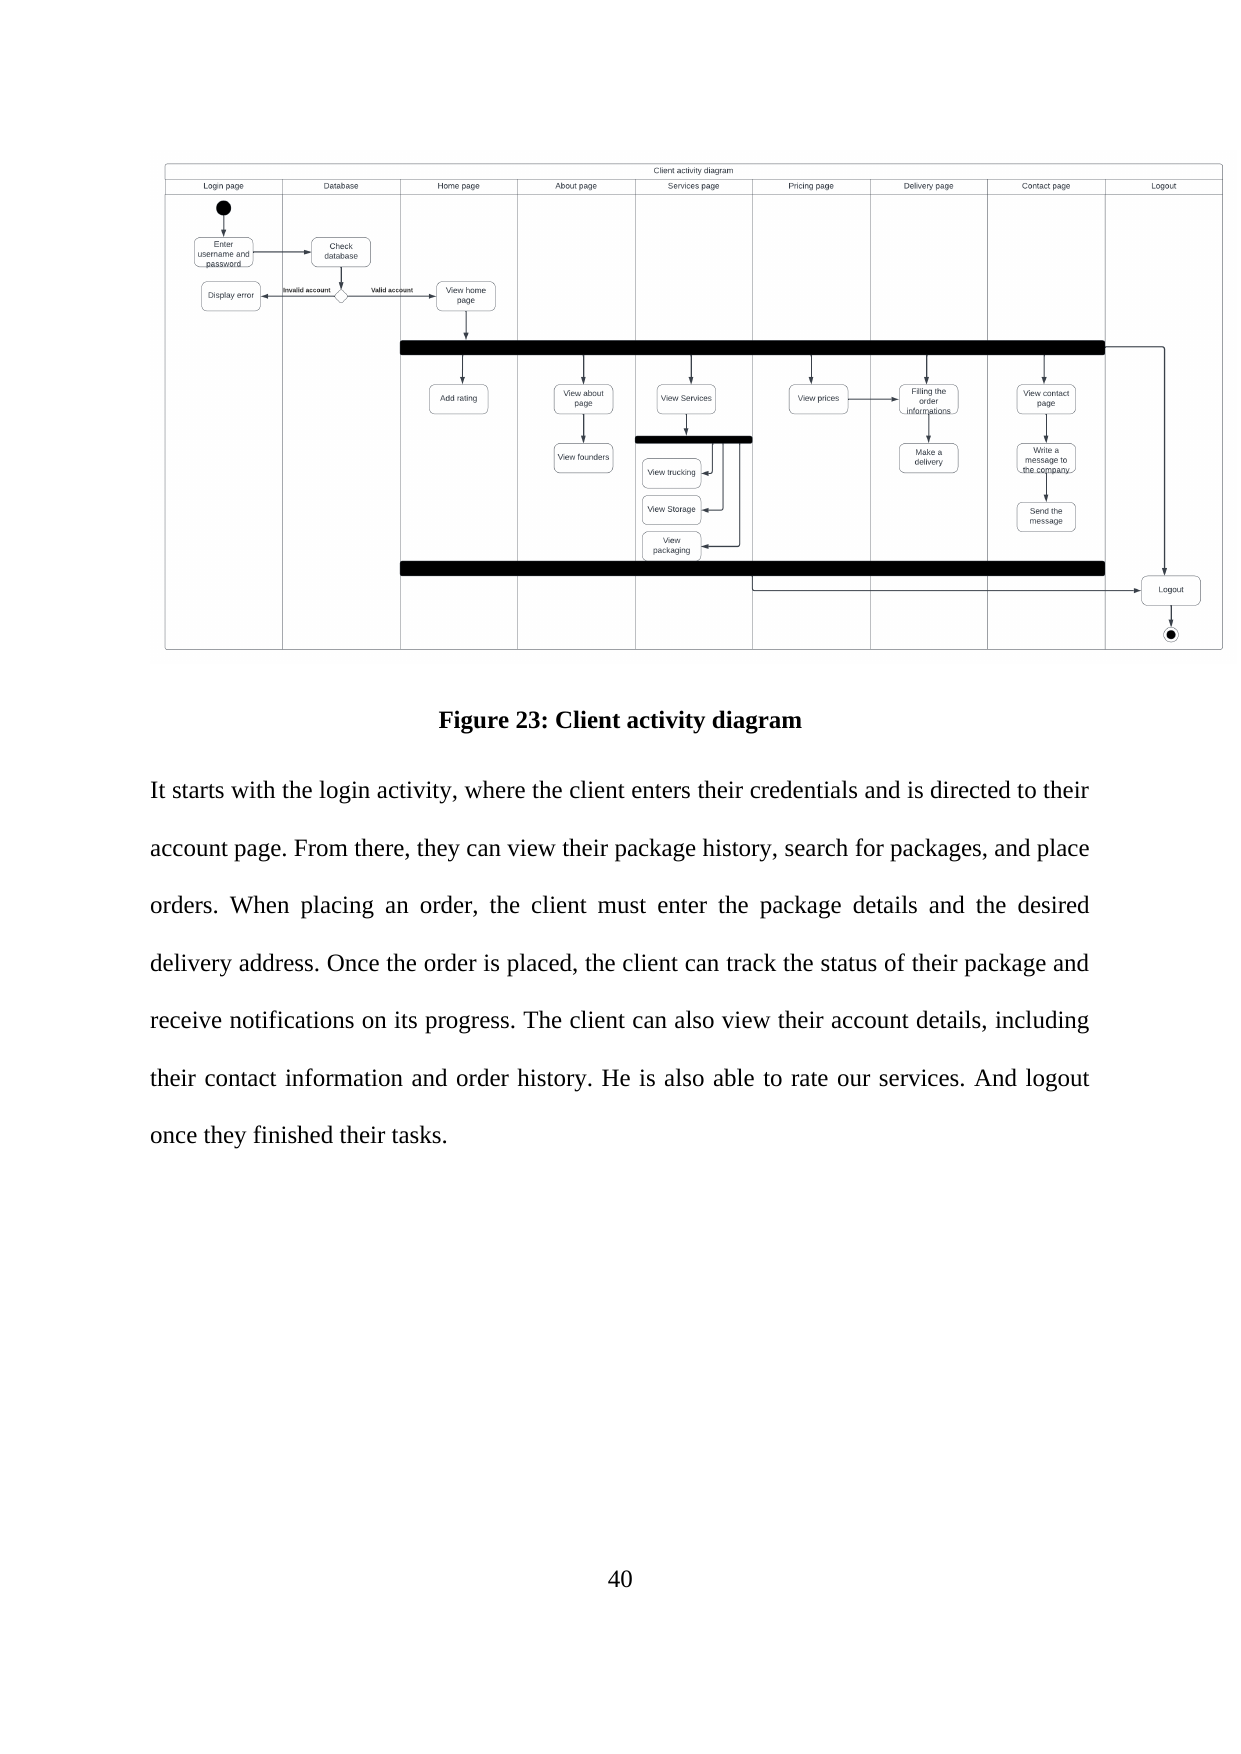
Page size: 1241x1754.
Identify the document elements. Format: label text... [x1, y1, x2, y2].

text It starts with the login activity, where the client enters their credentials and is directed to their account page. From there, they can view their package history, search for packages, and place orders. When placing an order, the client must enter the package details and the desired delivery address. Once the order is placed, the client can track the status of their package and receive notifications on its progress. The client can also view their account details, including their contact information and order history. He is also able to rate our services. And logout once they finished their tasks. [150, 775, 1090, 1149]
text Figure 23: Client activity diagram [150, 705, 1090, 734]
picture [150, 150, 1237, 664]
